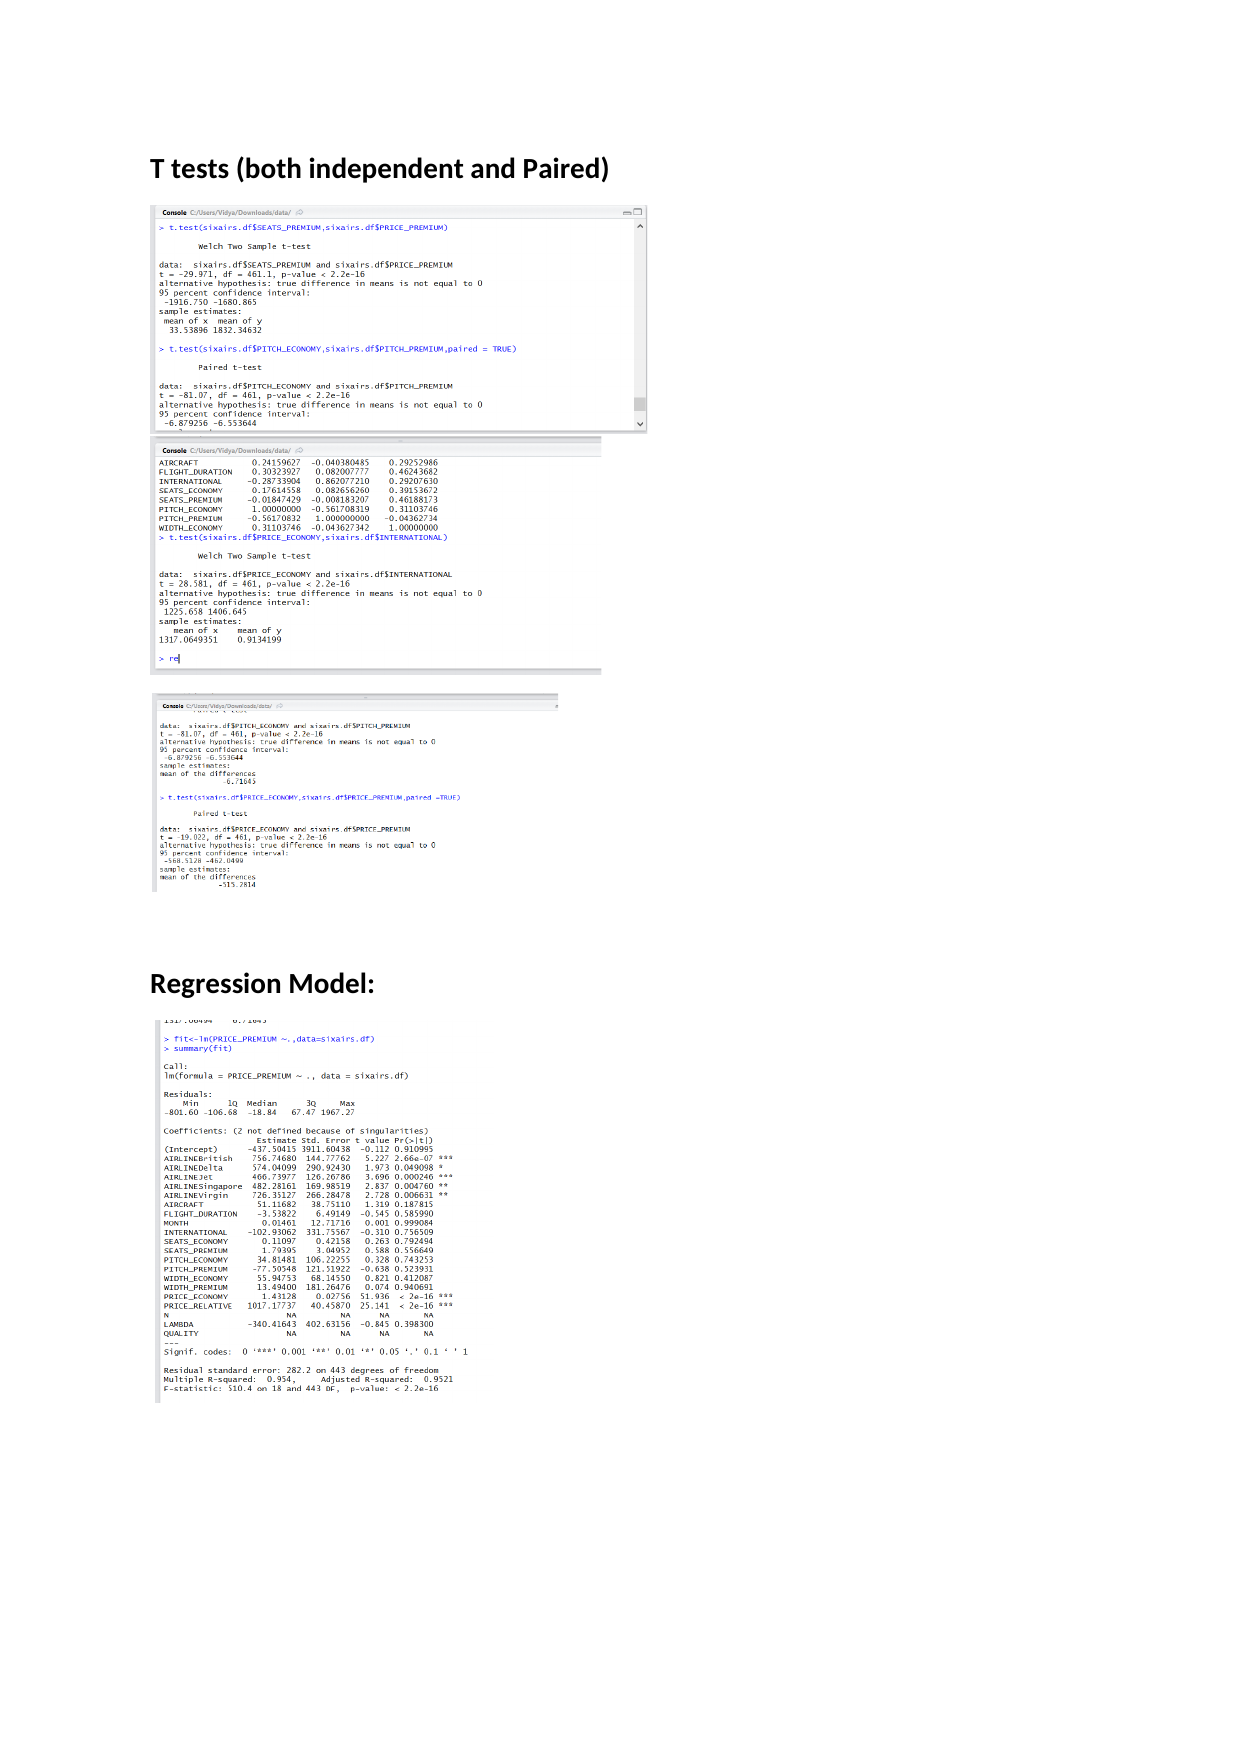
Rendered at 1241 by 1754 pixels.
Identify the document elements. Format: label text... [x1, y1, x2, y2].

picture [150, 205, 648, 434]
text Regression Model: [150, 965, 1090, 1001]
picture [150, 436, 602, 675]
picture [155, 1020, 494, 1403]
text T tests (both independent and Paired) [150, 150, 1090, 186]
picture [152, 693, 559, 892]
